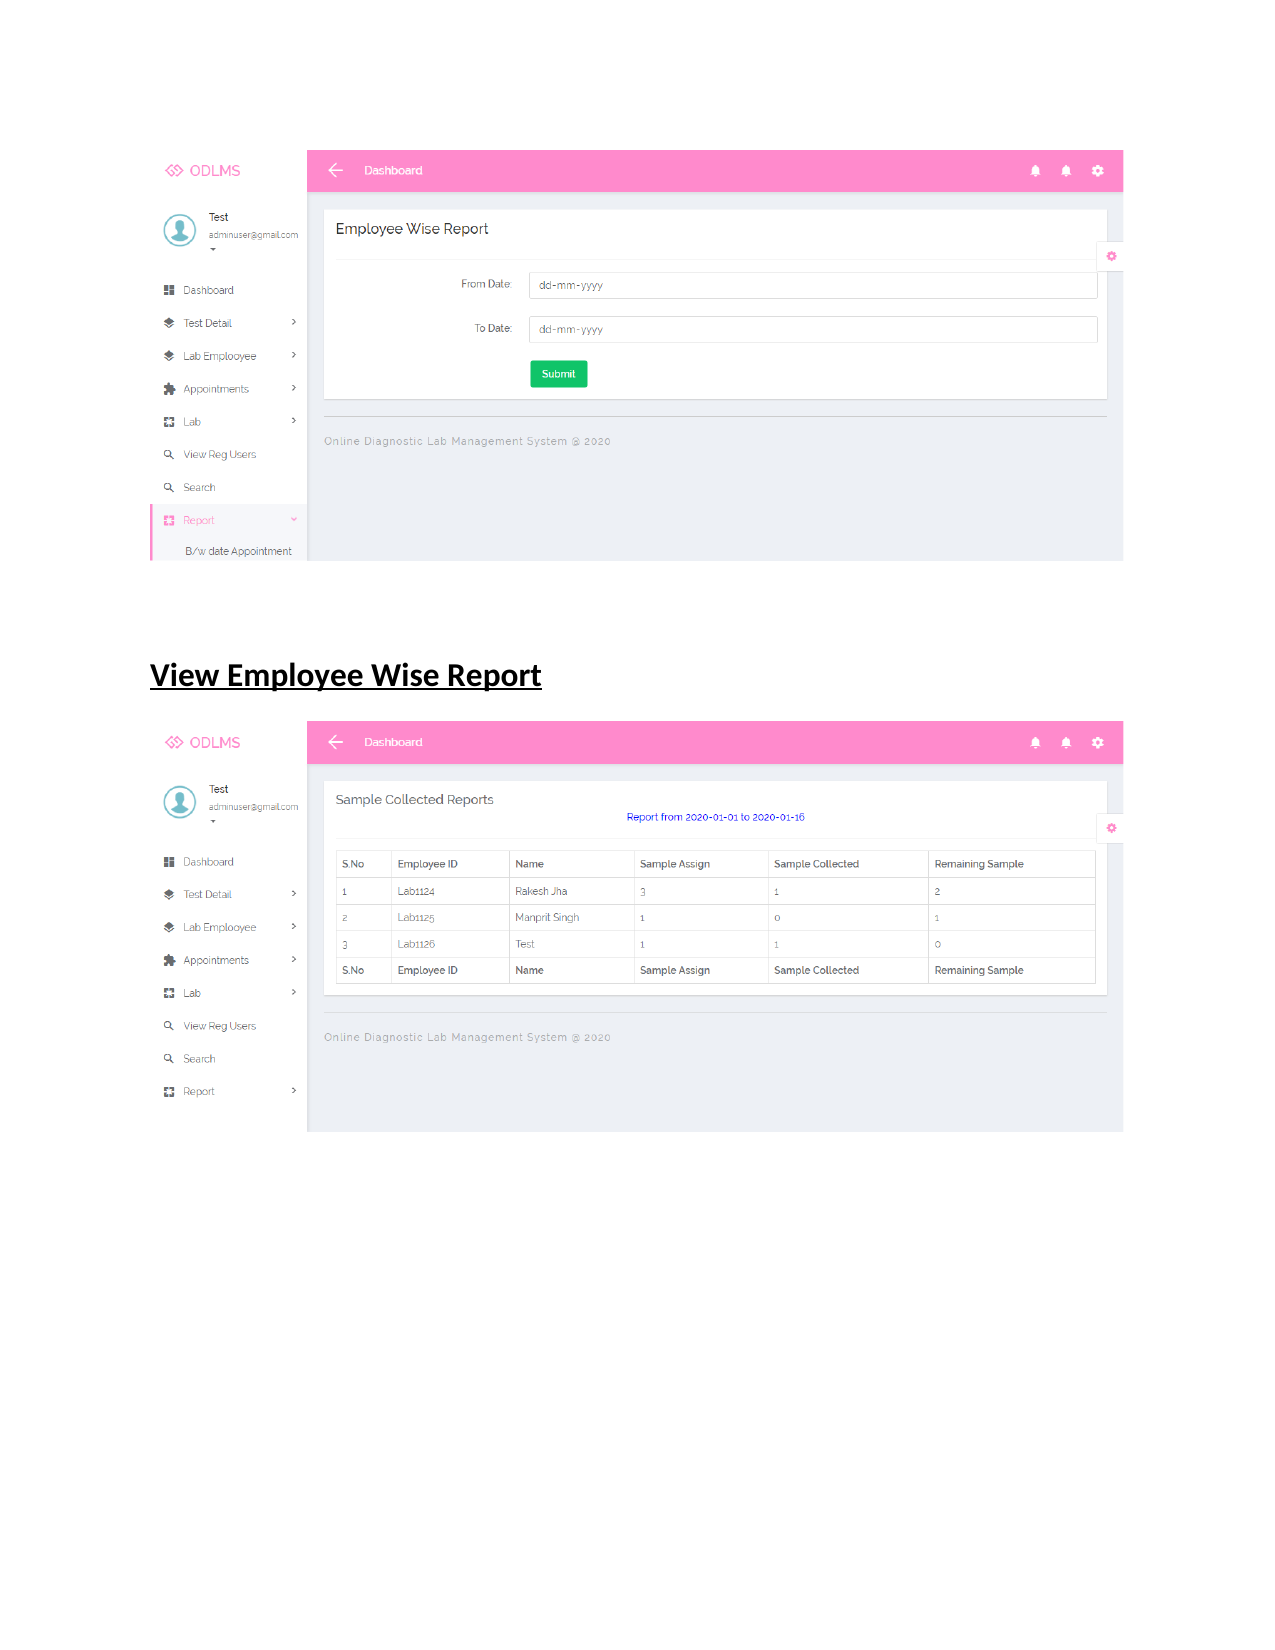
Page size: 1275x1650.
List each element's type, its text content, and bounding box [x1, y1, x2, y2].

text View Employee Wise Report [150, 653, 1125, 694]
picture [150, 150, 1124, 561]
picture [150, 721, 1124, 1132]
